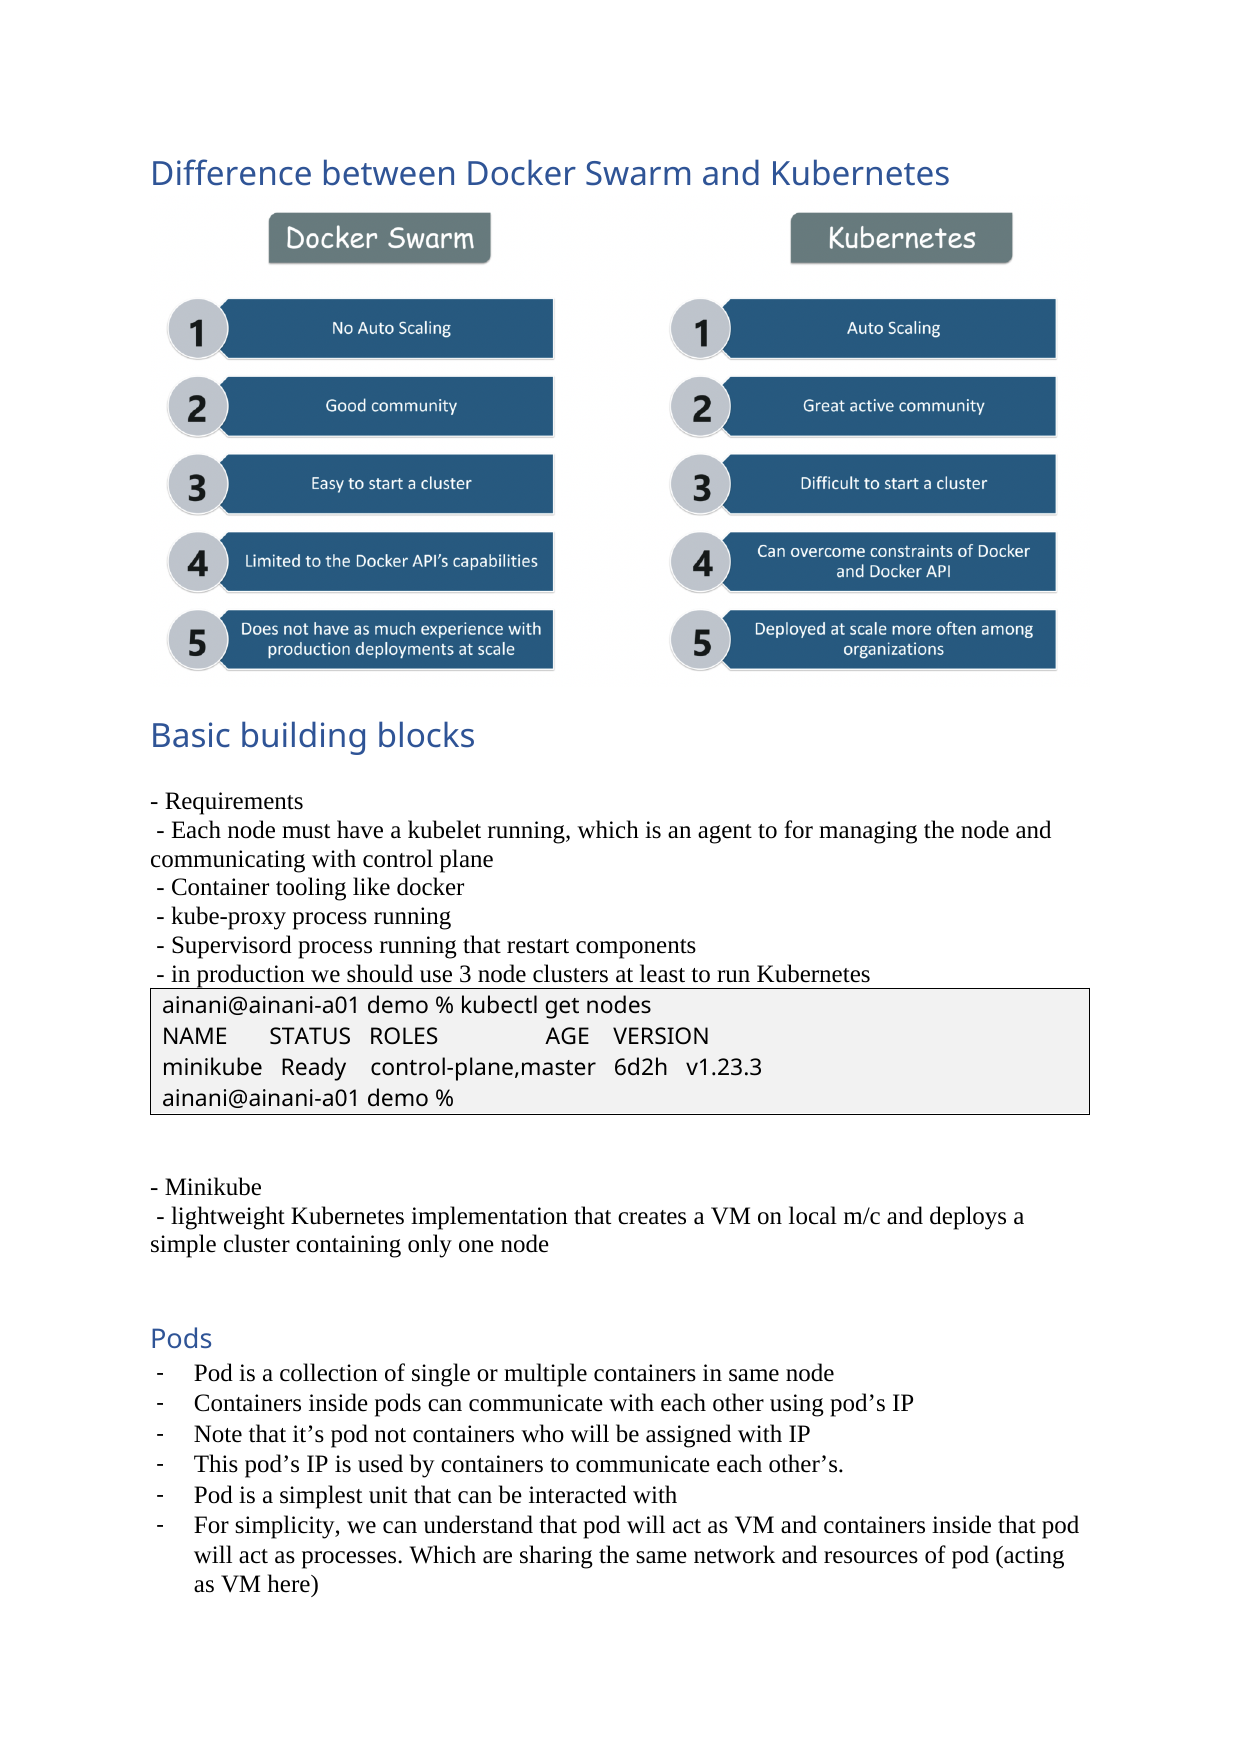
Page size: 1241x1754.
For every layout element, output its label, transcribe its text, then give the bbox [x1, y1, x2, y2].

text - Container tooling like docker [150, 872, 1090, 901]
text - in production we should use 3 node clusters at least to run Kubernetes [150, 959, 1090, 987]
text - kube-proxy process running [150, 901, 1090, 930]
list For simplicity, we can understand that pod will act as VM and containers inside that pod will act as processes. Which are sharing the same network and resources of pod (acting as VM here) [156, 1509, 1090, 1597]
text - Supervisord process running that restart components [150, 930, 1090, 959]
list This pod’s IP is used by containers to communicate each other’s. [156, 1448, 1090, 1479]
text - lightweight Kubernetes implementation that creates a VM on local m/c and deploys a simple cluster containing only one node [150, 1201, 1090, 1258]
table_header ainani@ainani-a01 demo % kubectl get nodes NAME STATUS ROLES AGE VERSION minikube Ready control-plane,master 6d2h v1.23.3 ainani@ainani-a01 demo % [151, 989, 1089, 1113]
subtitle Difference between Docker Swarm and Kubernetes [150, 150, 1090, 195]
picture [150, 195, 1091, 687]
text - Minikube [150, 1172, 1090, 1201]
list Pod is a simplest unit that can be interacted with [156, 1479, 1090, 1509]
text - Requirements [150, 786, 1090, 815]
subtitle Pods [150, 1320, 1090, 1357]
list Containers inside pods can communicate with each other using pod’s IP [156, 1387, 1090, 1418]
text - Each node must have a kubelet running, which is an agent to for managing the node and communicating with control plane [150, 815, 1090, 872]
list Note that it’s pod not containers who will be assigned with IP [156, 1418, 1090, 1448]
subtitle Basic building blocks [150, 712, 1090, 757]
list Pod is a collection of single or multiple containers in same node [156, 1357, 1090, 1387]
